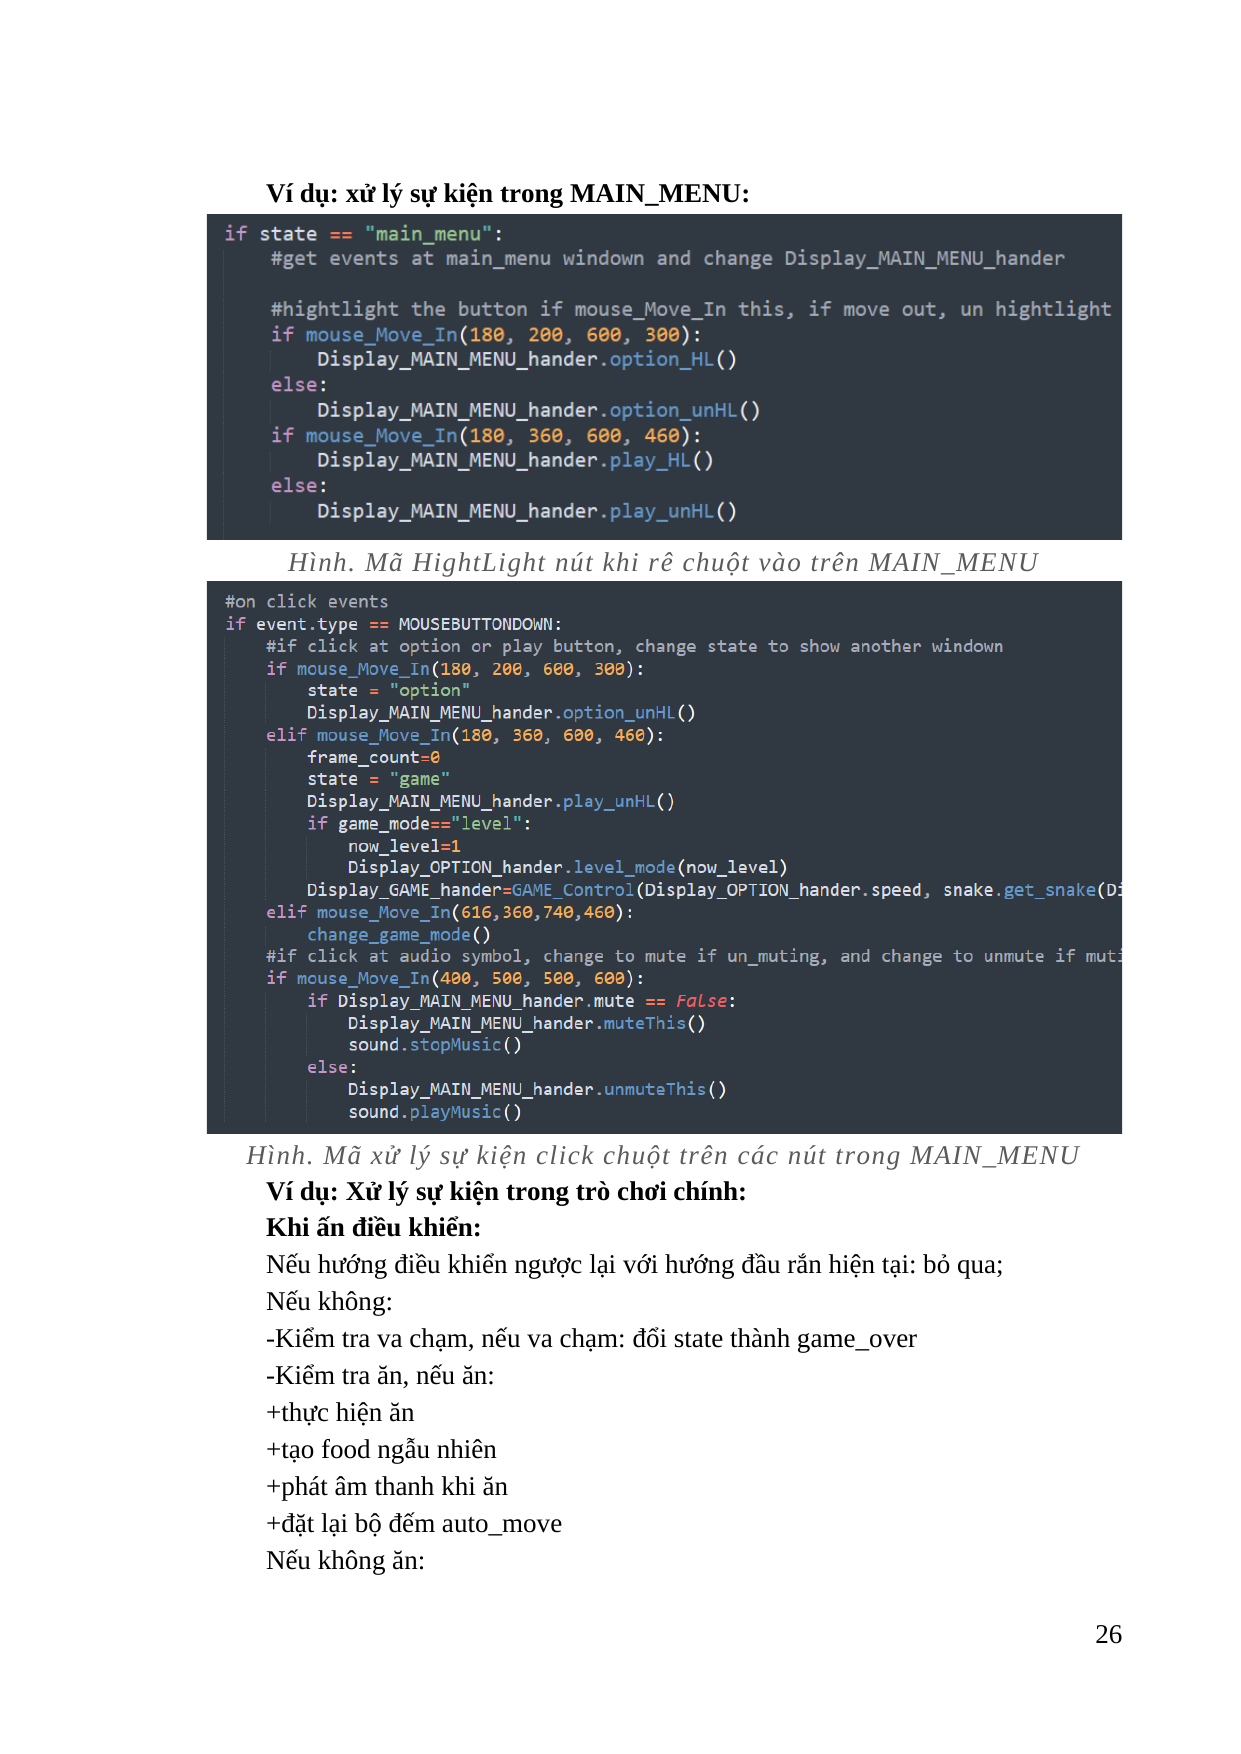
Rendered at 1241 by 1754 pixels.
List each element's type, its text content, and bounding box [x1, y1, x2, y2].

subtitle Hình. Mã HightLight nút khi rê chuột vào trên MAIN_MENU [207, 546, 1122, 577]
text +thực hiện ăn [208, 1396, 1122, 1428]
picture [206, 581, 1123, 1134]
subtitle Hình. Mã xử lý sự kiện click chuột trên các nút trong MAIN_MENU [207, 1139, 1122, 1170]
picture [206, 214, 1123, 540]
text Ví dụ: xử lý sự kiện trong MAIN_MENU: [208, 177, 1122, 208]
text Ví dụ: Xử lý sự kiện trong trò chơi chính: [208, 1174, 1122, 1206]
text +tạo food ngẫu nhiên [208, 1433, 1122, 1464]
text Nếu không: [208, 1286, 1122, 1317]
text +phát âm thanh khi ăn [208, 1470, 1122, 1502]
text -Kiểm tra ăn, nếu ăn: [208, 1359, 1122, 1391]
text -Kiểm tra va chạm, nếu va chạm: đổi state thành game_over [208, 1322, 1122, 1354]
text Khi ấn điều khiển: [208, 1212, 1122, 1243]
text Nếu hướng điều khiển ngược lại với hướng đầu rắn hiện tại: bỏ qua; [208, 1248, 1122, 1280]
text +đặt lại bộ đếm auto_move [208, 1507, 1122, 1538]
text Nếu không ăn: [208, 1544, 1122, 1576]
